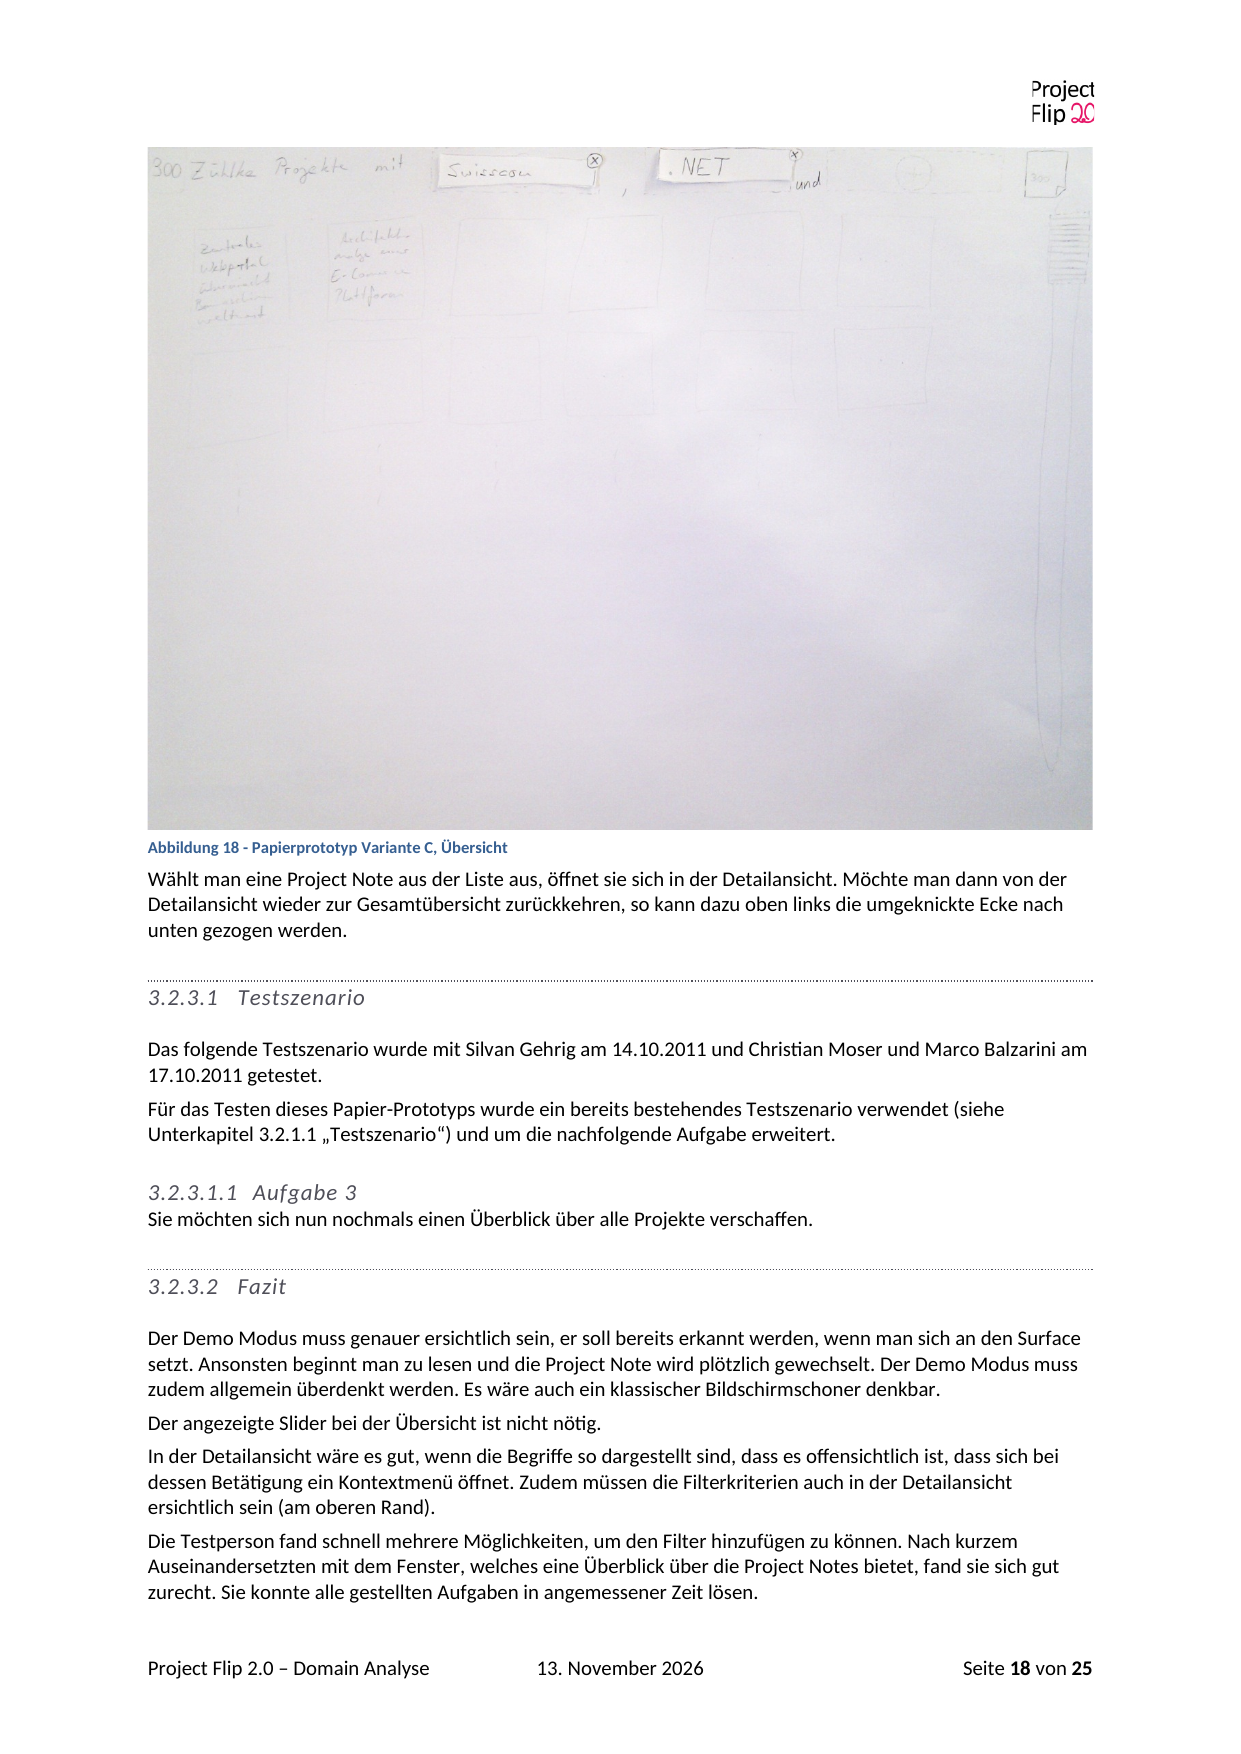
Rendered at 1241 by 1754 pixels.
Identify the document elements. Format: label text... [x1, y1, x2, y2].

picture [1081, 79, 1097, 124]
text Der angezeigte Slider bei der Übersicht ist nicht nötig. [148, 1410, 1093, 1435]
picture [147, 147, 1093, 830]
subtitle Fazit [148, 1269, 1093, 1300]
text Wählt man eine Project Note aus der Liste aus, öffnet sie sich in der Detailansicht. Möchte man dann von der Detailansicht wieder zur Gesamtübersicht zurückkehren, so kann dazu oben links die umgeknickte Ecke nach unten gezogen werden. [148, 866, 1093, 942]
text Das folgende Testszenario wurde mit Silvan Gehrig am 14.10.2011 und Christian Moser und Marco Balzarini am 17.10.2011 getestet. [148, 1037, 1093, 1087]
text Die Testperson fand schnell mehrere Möglichkeiten, um den Filter hinzufügen zu können. Nach kurzem Auseinandersetzten mit dem Fenster, welches eine Überblick über die Project Notes bietet, fand sie sich gut zurecht. Sie konnte alle gestellten Aufgaben in angemessener Zeit lösen. [148, 1528, 1093, 1604]
text Der Demo Modus muss genauer ersichtlich sein, er soll bereits erkannt werden, wenn man sich an den Surface setzt. Ansonsten beginnt man zu lesen und die Project Note wird plötzlich gewechselt. Der Demo Modus muss zudem allgemein überdenkt werden. Es wäre auch ein klassischer Bildschirmschoner denkbar. [148, 1325, 1093, 1402]
text Sie möchten sich nun nochmals einen Überblick über alle Projekte verschaffen. [148, 1206, 1093, 1231]
text In der Detailansicht wäre es gut, wenn die Begriffe so dargestellt sind, dass es offensichtlich ist, dass sich bei dessen Betätigung ein Kontextmenü öffnet. Zudem müssen die Filterkriterien auch in der Detailansicht ersichtlich sein (am oberen Rand). [148, 1444, 1093, 1520]
subtitle Aufgabe 3 [148, 1178, 1093, 1206]
text Für das Testen dieses Papier-Prototyps wurde ein bereits bestehendes Testszenario verwendet (siehe Unterkapitel 3.2.1.1 „Testszenario“) und um die nachfolgende Aufgabe erweitert. [148, 1096, 1093, 1147]
subtitle Testszenario [148, 980, 1093, 1012]
text Abbildung 18 - Papierprototyp Variante C, Übersicht [148, 837, 1093, 858]
